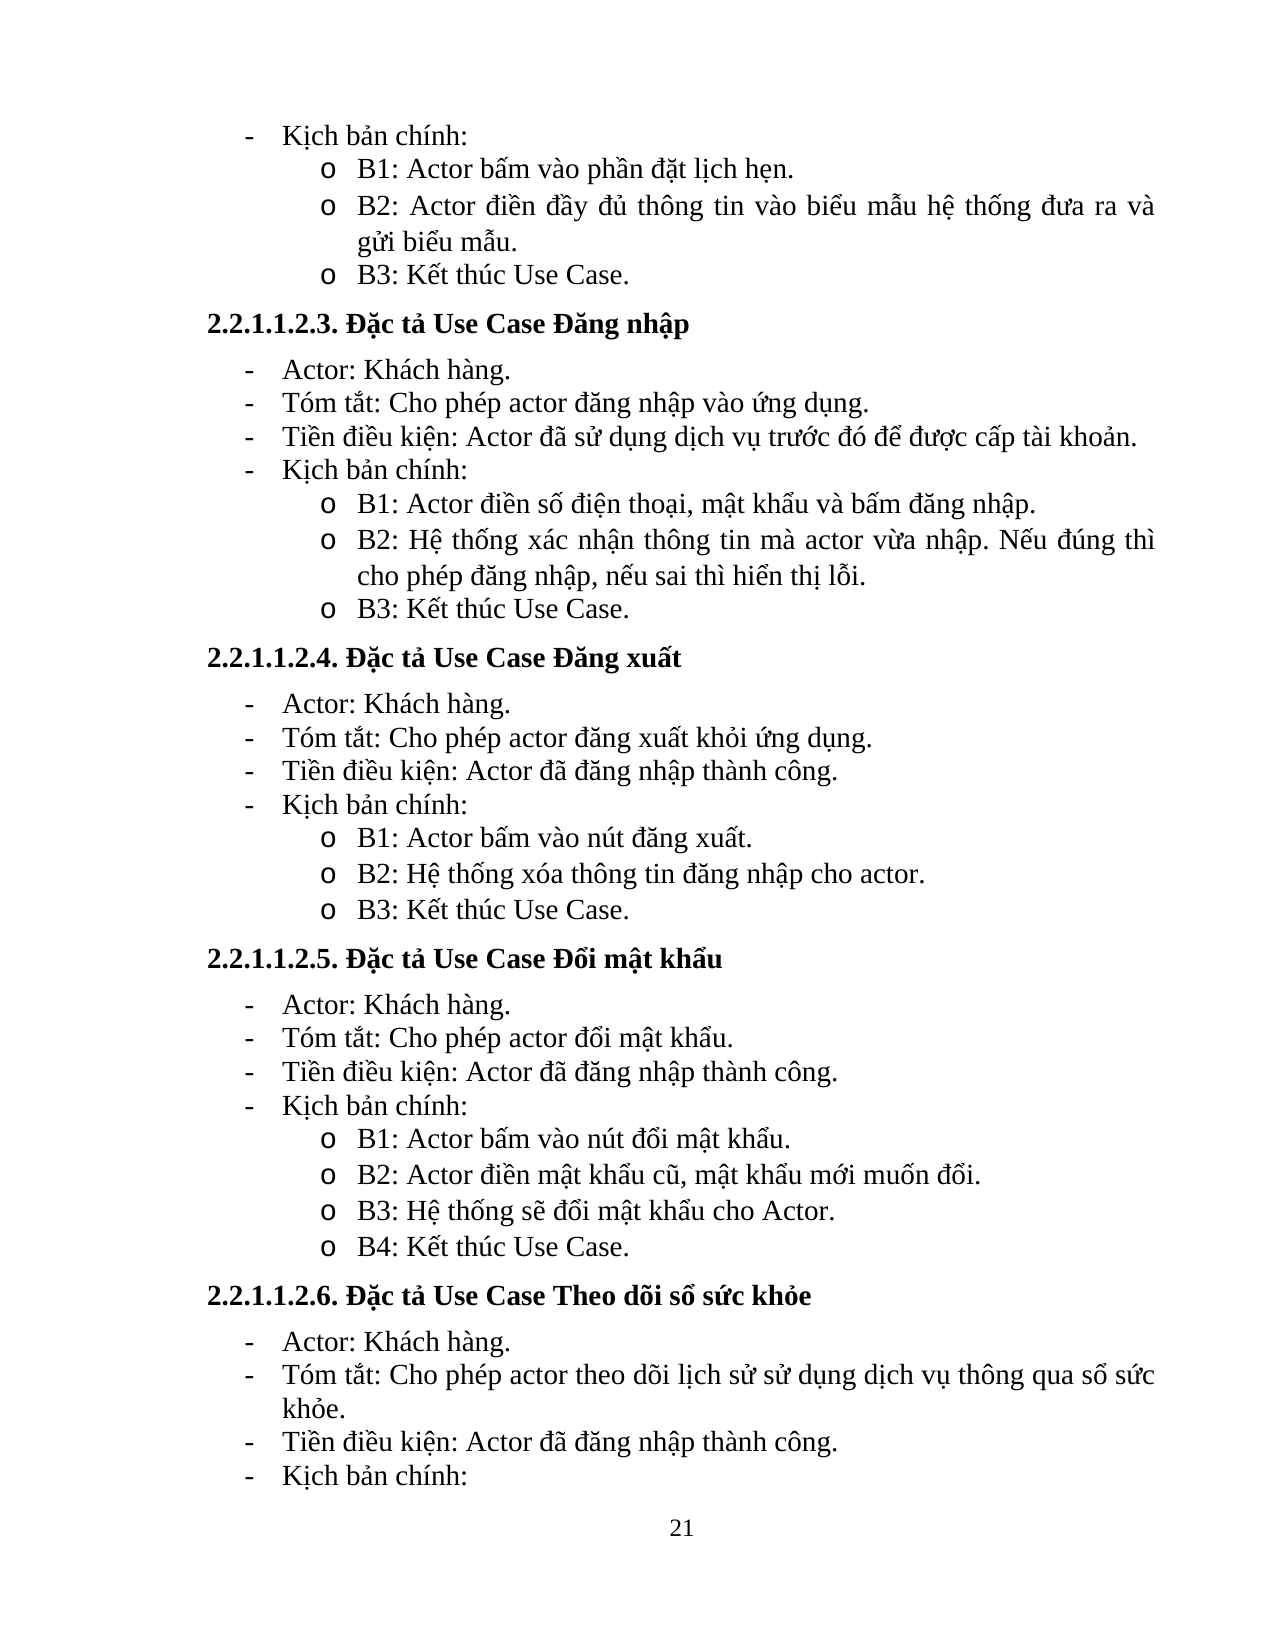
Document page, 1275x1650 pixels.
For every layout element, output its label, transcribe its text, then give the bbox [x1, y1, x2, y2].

list Kịch bản chính: [244, 452, 1157, 486]
list Kịch bản chính: [244, 787, 1157, 820]
list Tóm tắt: Cho phép actor theo dõi lịch sử sử dụng dịch vụ thông qua sổ sức khỏe. [244, 1357, 1157, 1424]
list Tiền điều kiện: Actor đã đăng nhập thành công. [244, 1054, 1157, 1088]
list Tóm tắt: Cho phép actor đăng nhập vào ứng dụng. [244, 385, 1157, 419]
list Actor: Khách hàng. [244, 686, 1157, 720]
text 2.2.1.1.2.4. Đặc tả Use Case Đăng xuất [207, 640, 1157, 674]
list B3: Kết thúc Use Case. [319, 592, 1157, 628]
list B1: Actor bấm vào nút đăng xuất. [319, 820, 1157, 856]
list B2: Actor điền mật khẩu cũ, mật khẩu mới muốn đổi. [319, 1157, 1157, 1193]
text 2.2.1.1.2.6. Đặc tả Use Case Theo dõi sổ sức khỏe [207, 1278, 1157, 1311]
list B2: Hệ thống xác nhận thông tin mà actor vừa nhập. Nếu đúng thì cho phép đăng nhập, nếu sai thì hiển thị lỗi. [319, 522, 1157, 592]
list Kịch bản chính: [244, 118, 1157, 152]
list B3: Hệ thống sẽ đổi mật khẩu cho Actor. [319, 1193, 1157, 1229]
list Tóm tắt: Cho phép actor đổi mật khẩu. [244, 1021, 1157, 1054]
list Kịch bản chính: [244, 1088, 1157, 1121]
list Actor: Khách hàng. [244, 987, 1157, 1021]
text 2.2.1.1.2.5. Đặc tả Use Case Đổi mật khẩu [207, 941, 1157, 974]
list B2: Actor điền đầy đủ thông tin vào biểu mẫu hệ thống đưa ra và gửi biểu mẫu. [319, 188, 1157, 257]
list B2: Hệ thống xóa thông tin đăng nhập cho actor. [319, 856, 1157, 892]
list B1: Actor điền số điện thoại, mật khẩu và bấm đăng nhập. [319, 486, 1157, 522]
list Tóm tắt: Cho phép actor đăng xuất khỏi ứng dụng. [244, 720, 1157, 753]
list B3: Kết thúc Use Case. [319, 892, 1157, 928]
list B4: Kết thúc Use Case. [319, 1229, 1157, 1265]
list B1: Actor bấm vào nút đổi mật khẩu. [319, 1121, 1157, 1157]
list Tiền điều kiện: Actor đã đăng nhập thành công. [244, 753, 1157, 787]
list Actor: Khách hàng. [244, 352, 1157, 385]
text 2.2.1.1.2.3. Đặc tả Use Case Đăng nhập [207, 306, 1157, 339]
list Kịch bản chính: [244, 1458, 1157, 1492]
list B3: Kết thúc Use Case. [319, 257, 1157, 293]
list B1: Actor bấm vào phần đặt lịch hẹn. [319, 152, 1157, 188]
list Tiền điều kiện: Actor đã sử dụng dịch vụ trước đó để được cấp tài khoản. [244, 419, 1157, 452]
list Actor: Khách hàng. [244, 1324, 1157, 1357]
list Tiền điều kiện: Actor đã đăng nhập thành công. [244, 1424, 1157, 1458]
